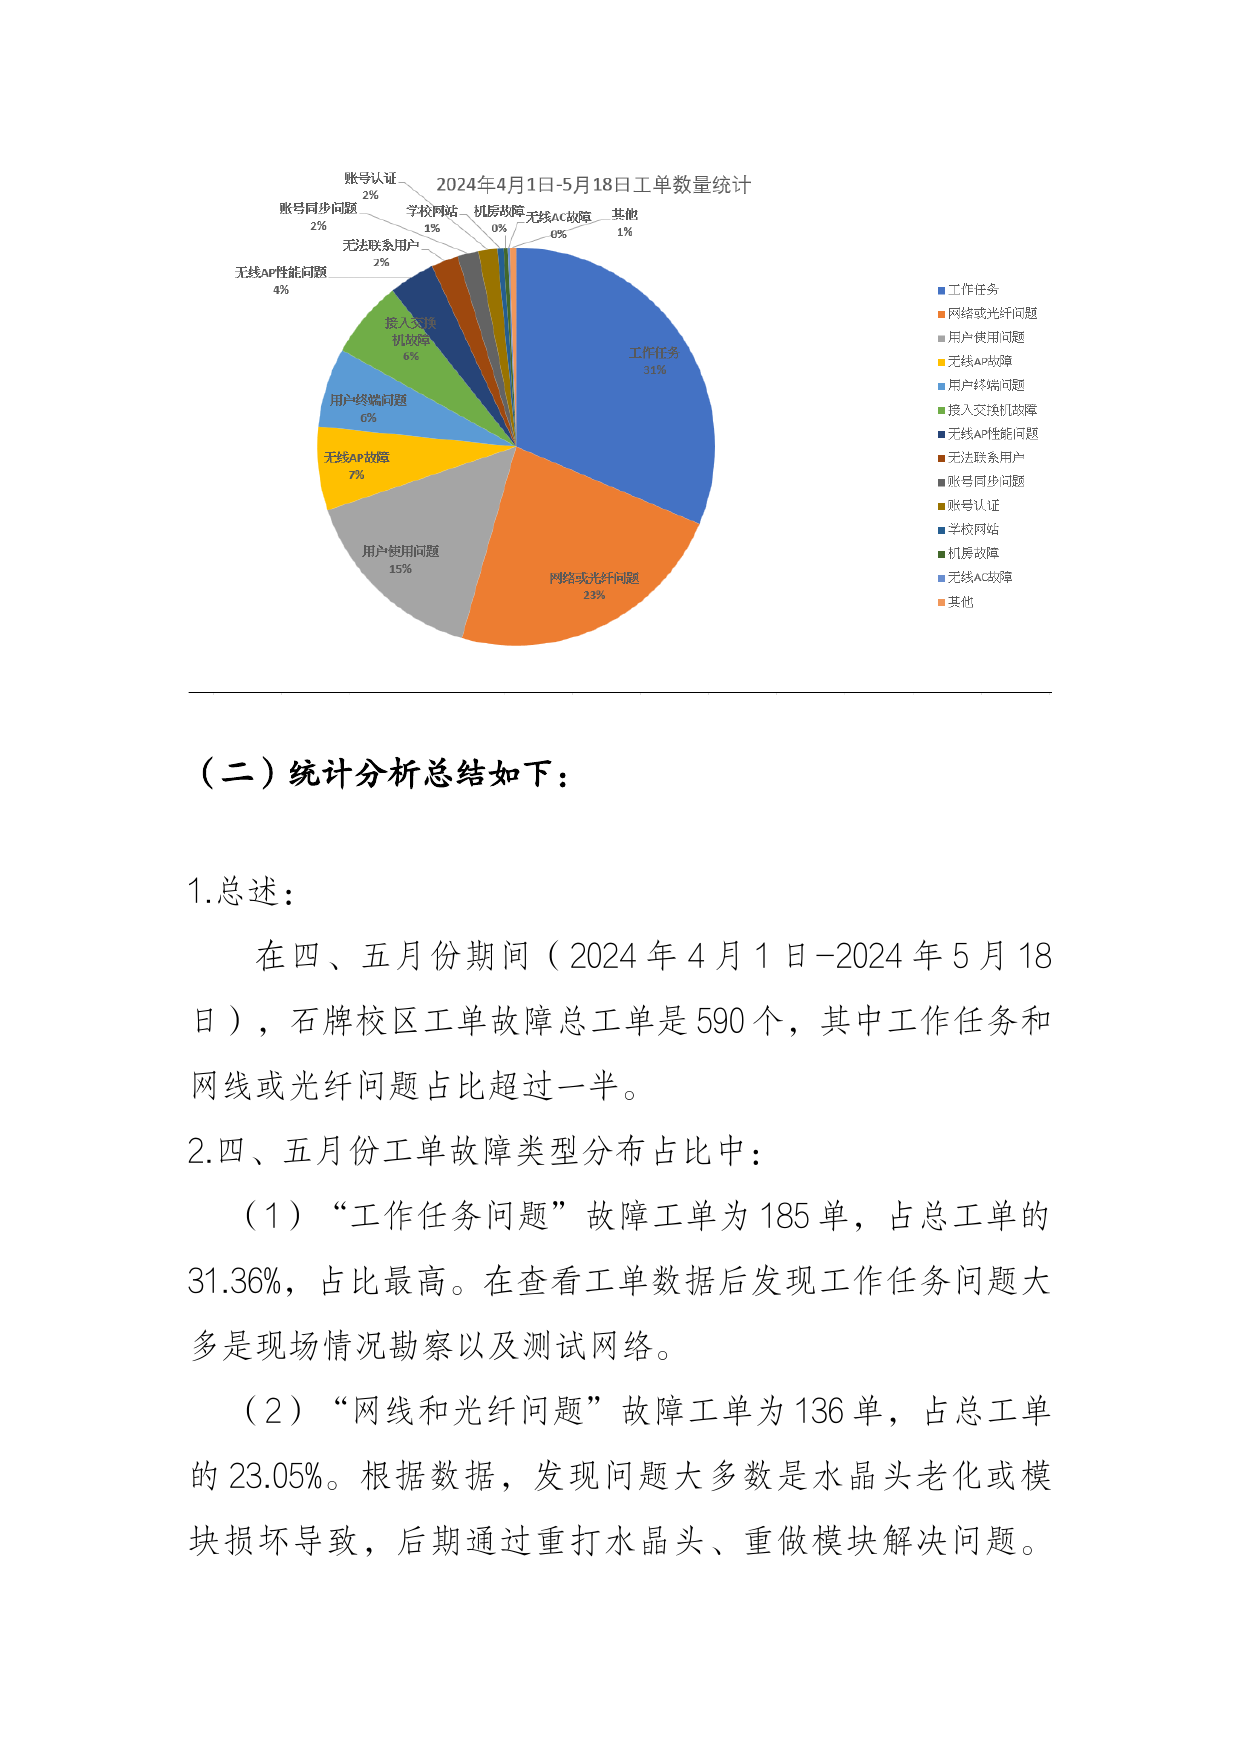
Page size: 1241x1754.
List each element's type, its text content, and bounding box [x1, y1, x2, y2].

text 在四、五月份期间（2024年4月1日-2024年5月18日），石牌校区工单故障总工单是590个，其中工作任务和网线或光纤问题占比超过一半。 [187, 925, 1053, 1120]
subtitle （二）统计分析总结如下： [187, 742, 1053, 807]
text 2.四、五月份工单故障类型分布占比中： [187, 1120, 1053, 1185]
text 1.总述： [187, 860, 1053, 925]
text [187, 1380, 1053, 1575]
picture [188, 162, 1052, 695]
text （1）“工作任务问题”故障工单为185单，占总工单的31.36%，占比最高。在查看工单数据后发现工作任务问题大多是现场情况勘察以及测试网络。 [187, 1185, 1053, 1380]
